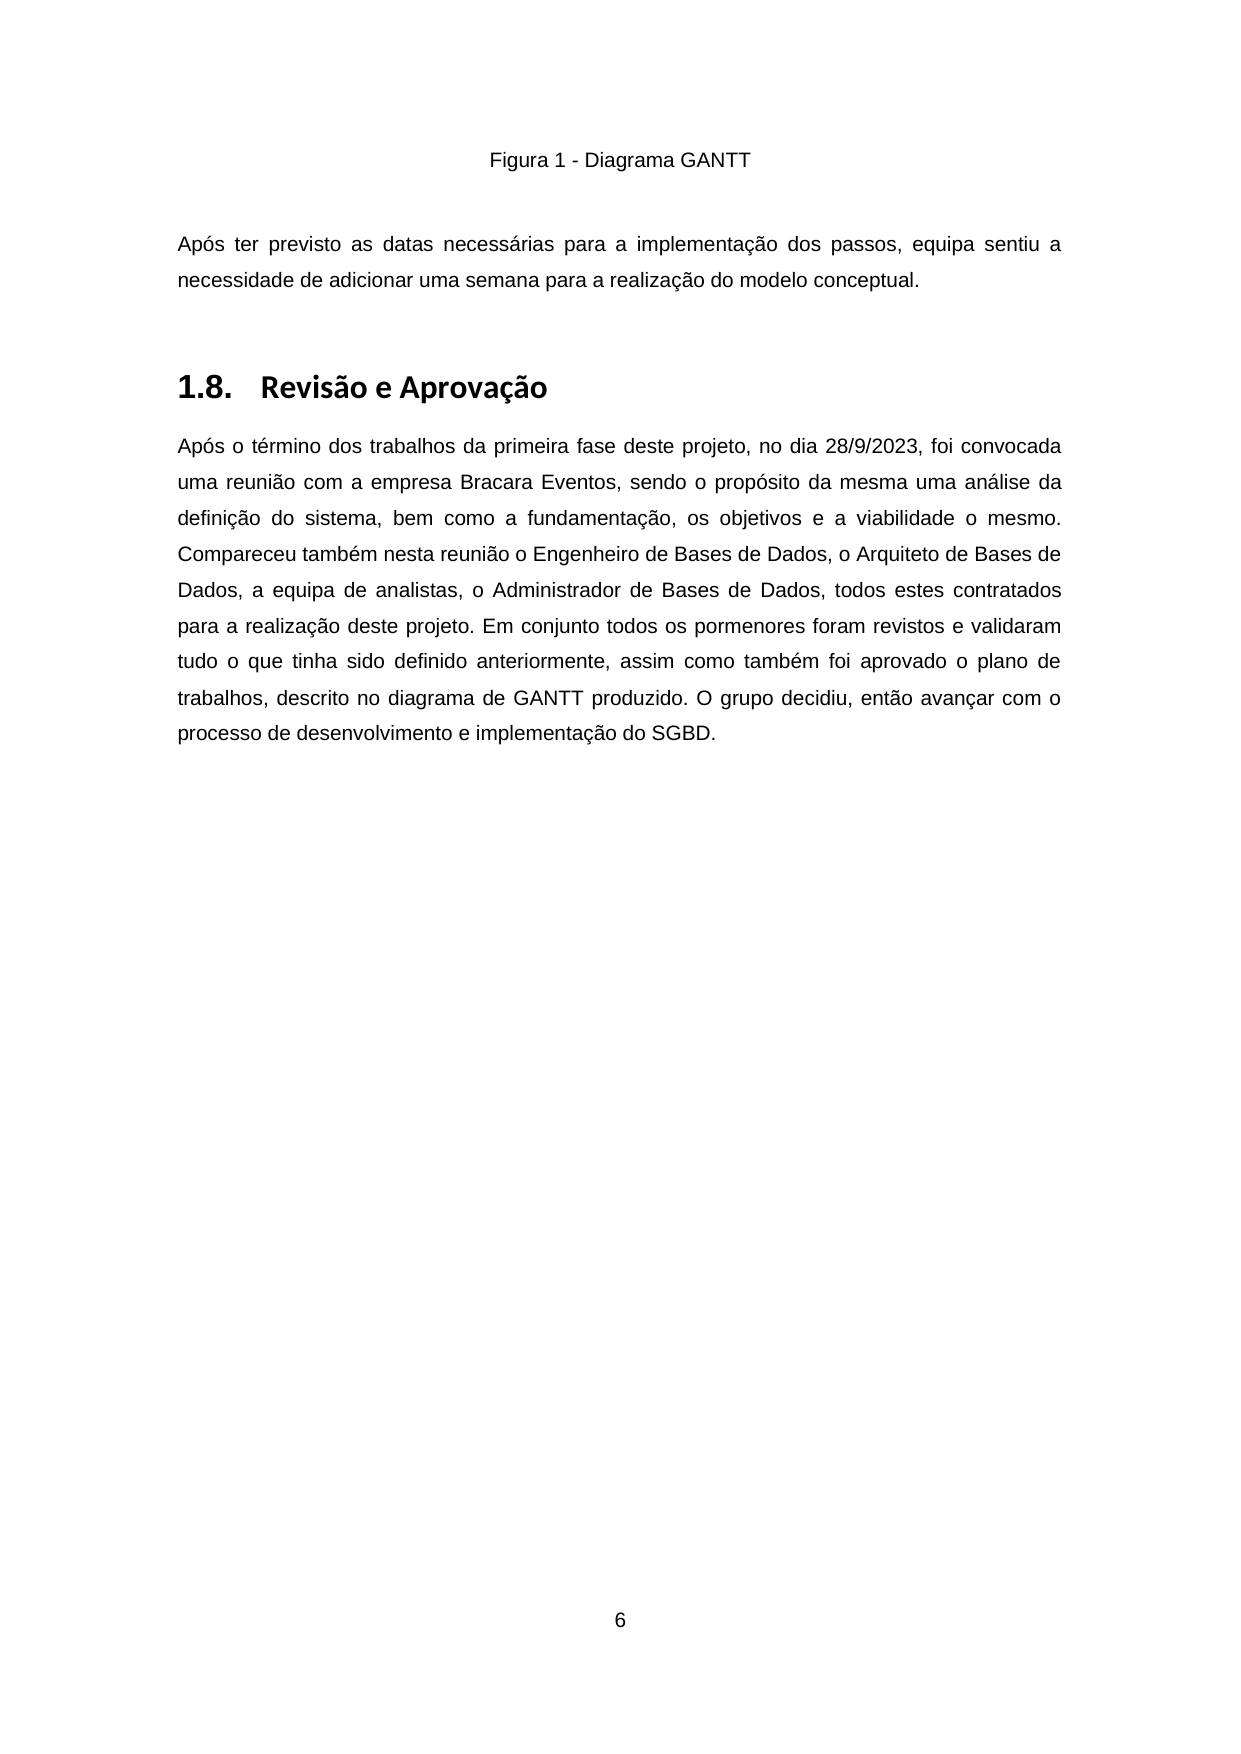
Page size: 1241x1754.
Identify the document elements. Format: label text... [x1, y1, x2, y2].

text Revisão e Aprovação [177, 366, 1063, 407]
text Após ter previsto as datas necessárias para a implementação dos passos, equipa sentiu a necessidade de adicionar uma semana para a realização do modelo conceptual. [177, 232, 1063, 292]
text Após o término dos trabalhos da primeira fase deste projeto, no dia 28/9/2023, foi convocada uma reunião com a empresa Bracara Eventos, sendo o propósito da mesma uma análise da definição do sistema, bem como a fundamentação, os objetivos e a viabilidade o mesmo. Compareceu também nesta reunião o Engenheiro de Bases de Dados, o Arquiteto de Bases de Dados, a equipa de analistas, o Administrador de Bases de Dados, todos estes contratados para a realização deste projeto. Em conjunto todos os pormenores foram revistos e validaram tudo o que tinha sido definido anteriormente, assim como também foi aprovado o plano de trabalhos, descrito no diagrama de GANTT produzido. O grupo decidiu, então avançar com o processo de desenvolvimento e implementação do SGBD. [177, 434, 1063, 745]
